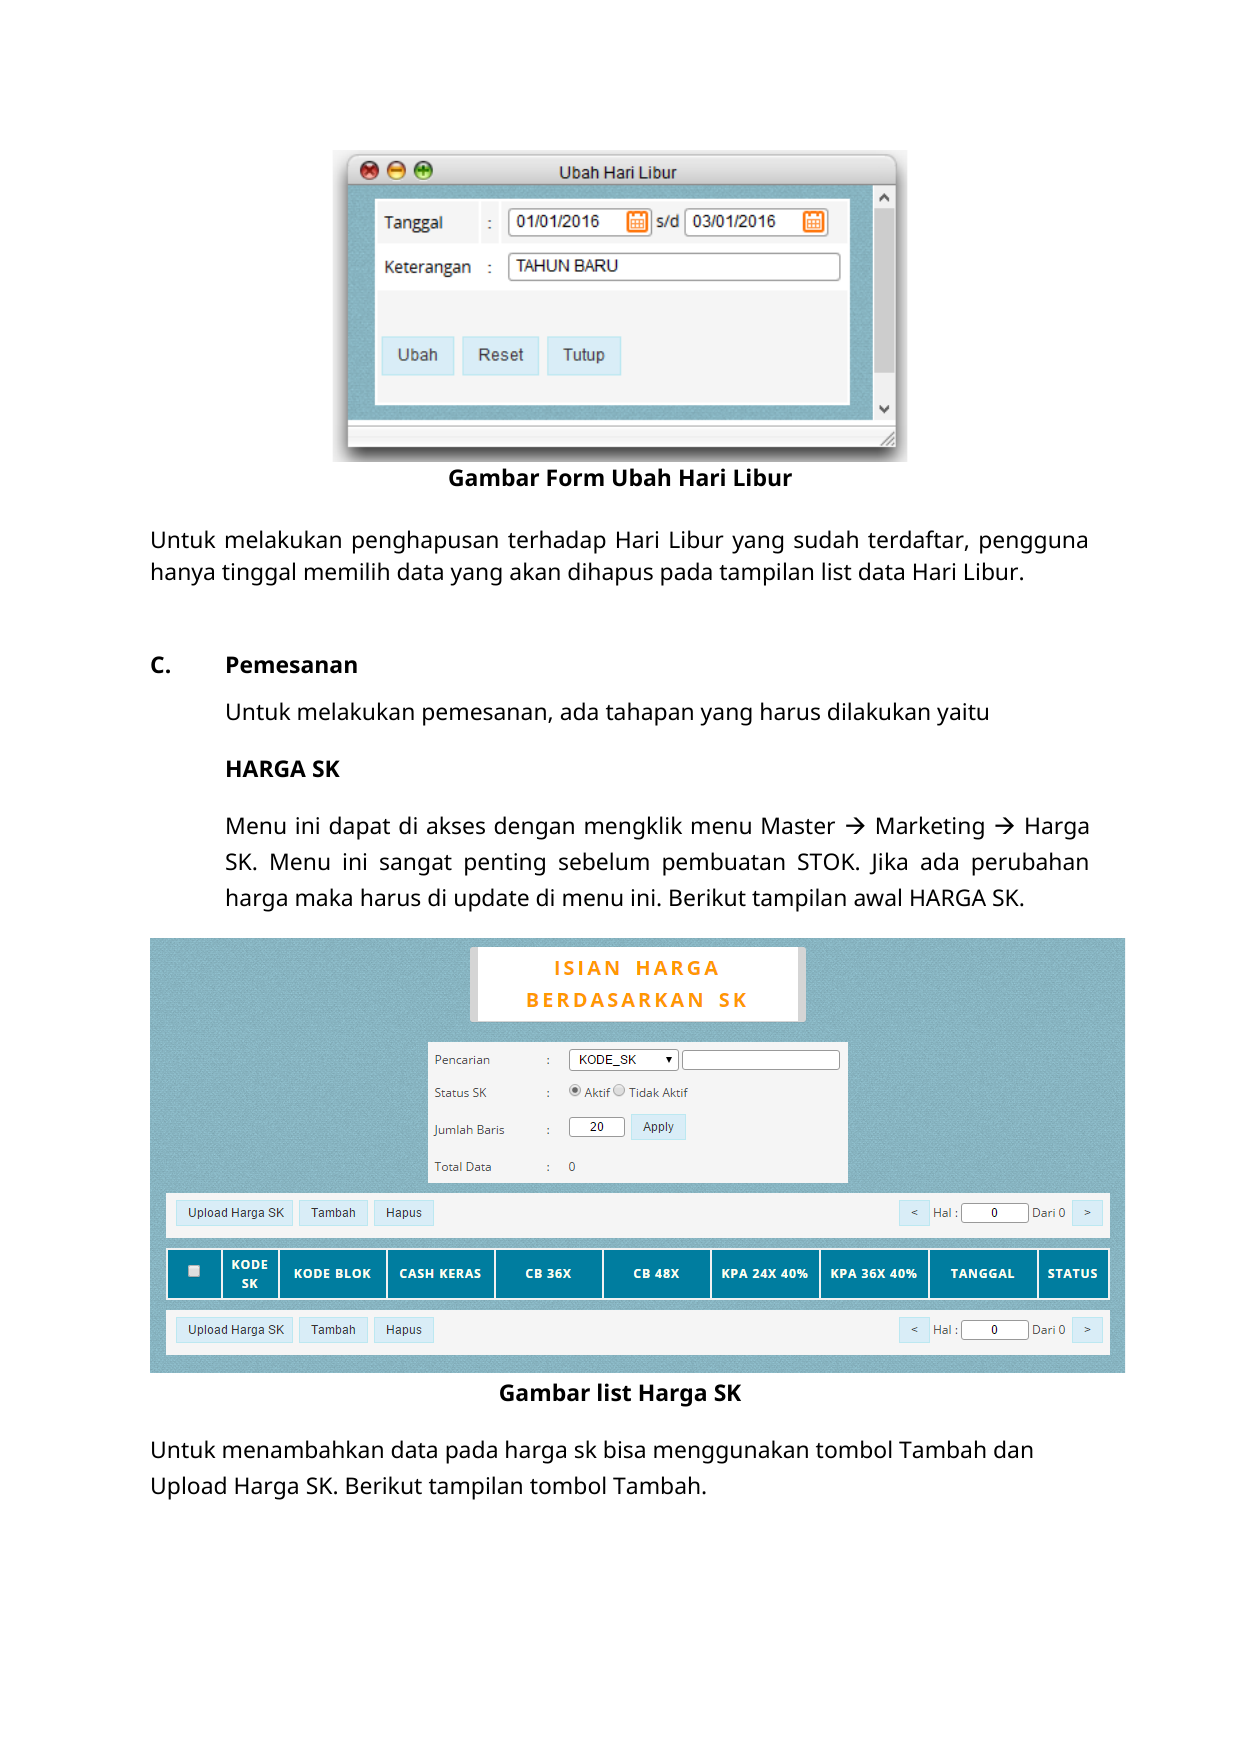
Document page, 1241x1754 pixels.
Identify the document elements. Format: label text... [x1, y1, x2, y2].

text Untuk menambahkan data pada harga sk bisa menggunakan tombol Tambah dan Upload Harga SK. Berikut tampilan tombol Tambah. [150, 1434, 1090, 1501]
picture [150, 938, 1125, 1373]
text Gambar Form Ubah Hari Libur [150, 462, 1090, 493]
list Menu ini dapat di akses dengan mengklik menu Master Marketing Harga SK. Menu ini sangat penting sebelum pembuatan STOK. Jika ada perubahan harga maka harus di update di menu ini. Berikut tampilan awal HARGA SK. [225, 809, 1090, 913]
picture [332, 150, 908, 462]
subtitle Pemesanan [150, 649, 1090, 680]
text HARGA SK [150, 753, 1090, 784]
text Untuk melakukan pemesanan, ada tahapan yang harus dilakukan yaitu [150, 696, 1090, 727]
text Gambar list Harga SK [150, 1377, 1090, 1408]
list Untuk melakukan penghapusan terhadap Hari Libur yang sudah terdaftar, pengguna hanya tinggal memilih data yang akan dihapus pada tampilan list data Hari Libur. [150, 524, 1090, 587]
